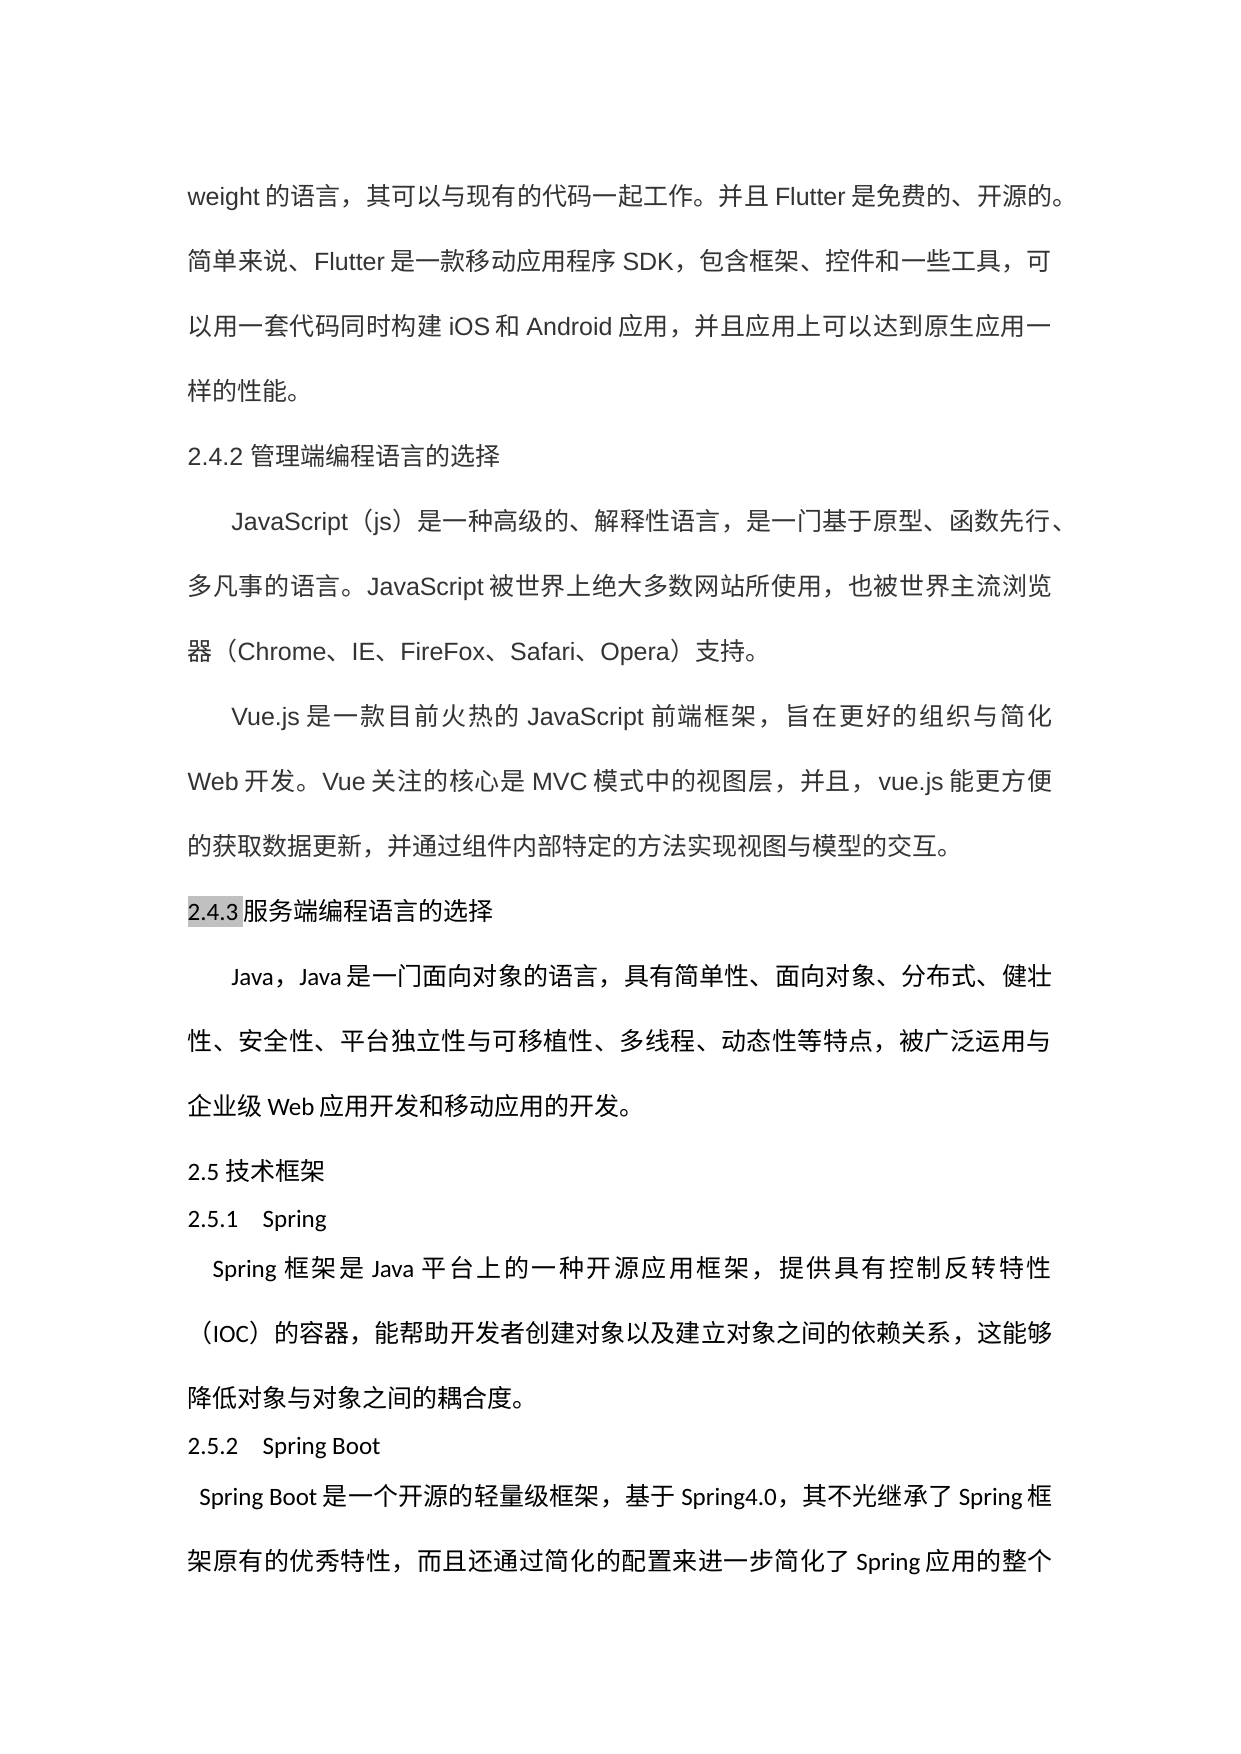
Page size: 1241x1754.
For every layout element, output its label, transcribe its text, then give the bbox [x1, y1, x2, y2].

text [187, 1462, 1053, 1592]
list Spring [187, 1202, 1053, 1234]
text JavaScript（js）是一种高级的、解释性语言，是一门基于原型、函数先行、多凡事的语言。JavaScript被世界上绝大多数网站所使用，也被世界主流浏览器（Chrome、IE、FireFox、Safari、Opera）支持。 [187, 487, 1053, 682]
text Java，Java是一门面向对象的语言，具有简单性、面向对象、分布式、健壮性、安全性、平台独立性与可移植性、多线程、动态性等特点，被广泛运用与企业级Web应用开发和移动应用的开发。 [187, 942, 1053, 1137]
text Spring框架是Java平台上的一种开源应用框架，提供具有控制反转特性（IOC）的容器，能帮助开发者创建对象以及建立对象之间的依赖关系，这能够降低对象与对象之间的耦合度。 [187, 1234, 1053, 1429]
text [187, 162, 1053, 192]
list 2.4.3服务端编程语言的选择 [187, 877, 1053, 942]
text Vue.js是一款目前火热的JavaScript前端框架，旨在更好的组织与简化Web开发。Vue关注的核心是MVC模式中的视图层，并且，vue.js能更方便的获取数据更新，并通过组件内部特定的方法实现视图与模型的交互。 [187, 682, 1053, 877]
list Spring Boot [187, 1429, 1053, 1462]
text 2.4.2 管理端编程语言的选择 [187, 422, 1053, 487]
list 技术框架 [187, 1137, 1053, 1202]
